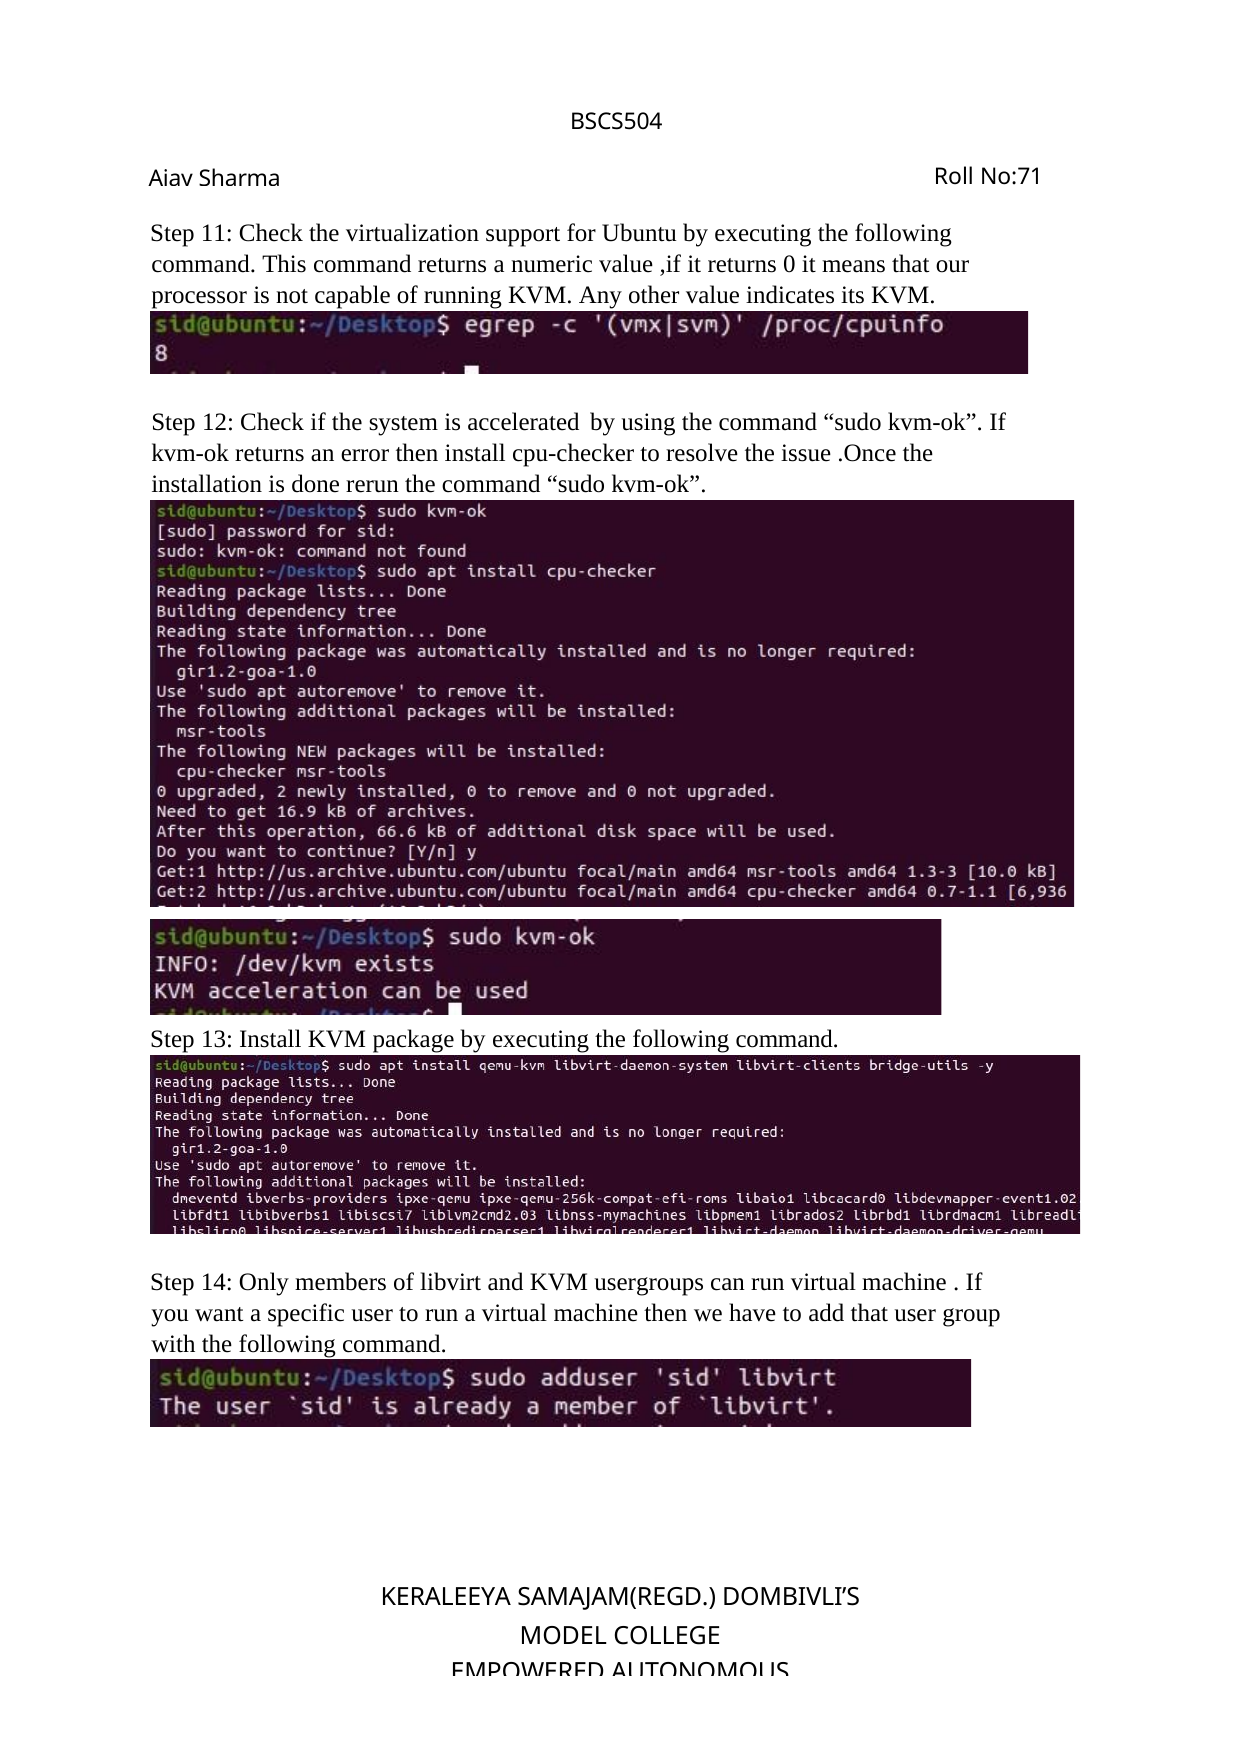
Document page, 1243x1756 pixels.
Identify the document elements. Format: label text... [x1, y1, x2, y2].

picture [150, 500, 1075, 907]
text Step 14: Only members of libvirt and KVM usergroups can run virtual machine . If you want a specific user to run a virtual machine then we have to add that user group with the following command. [150, 1267, 1009, 1357]
text Step 11: Check the virtualization support for Ubuntu by executing the following command. This command returns a numeric value ,if it returns 0 it means that our processor is not capable of running KVM. Any other value indicates its KVM. [150, 218, 1030, 309]
picture [150, 311, 1029, 374]
text Step 12: Check if the system is accelerated by using the command “sudo kvm-ok”. If kvm-ok returns an error then install cpu-checker to resolve the issue .Once the installation is done rerun the command “sudo kvm-ok”. [151, 407, 1009, 498]
picture [150, 1359, 972, 1427]
picture [150, 919, 942, 1015]
picture [150, 1055, 1080, 1234]
